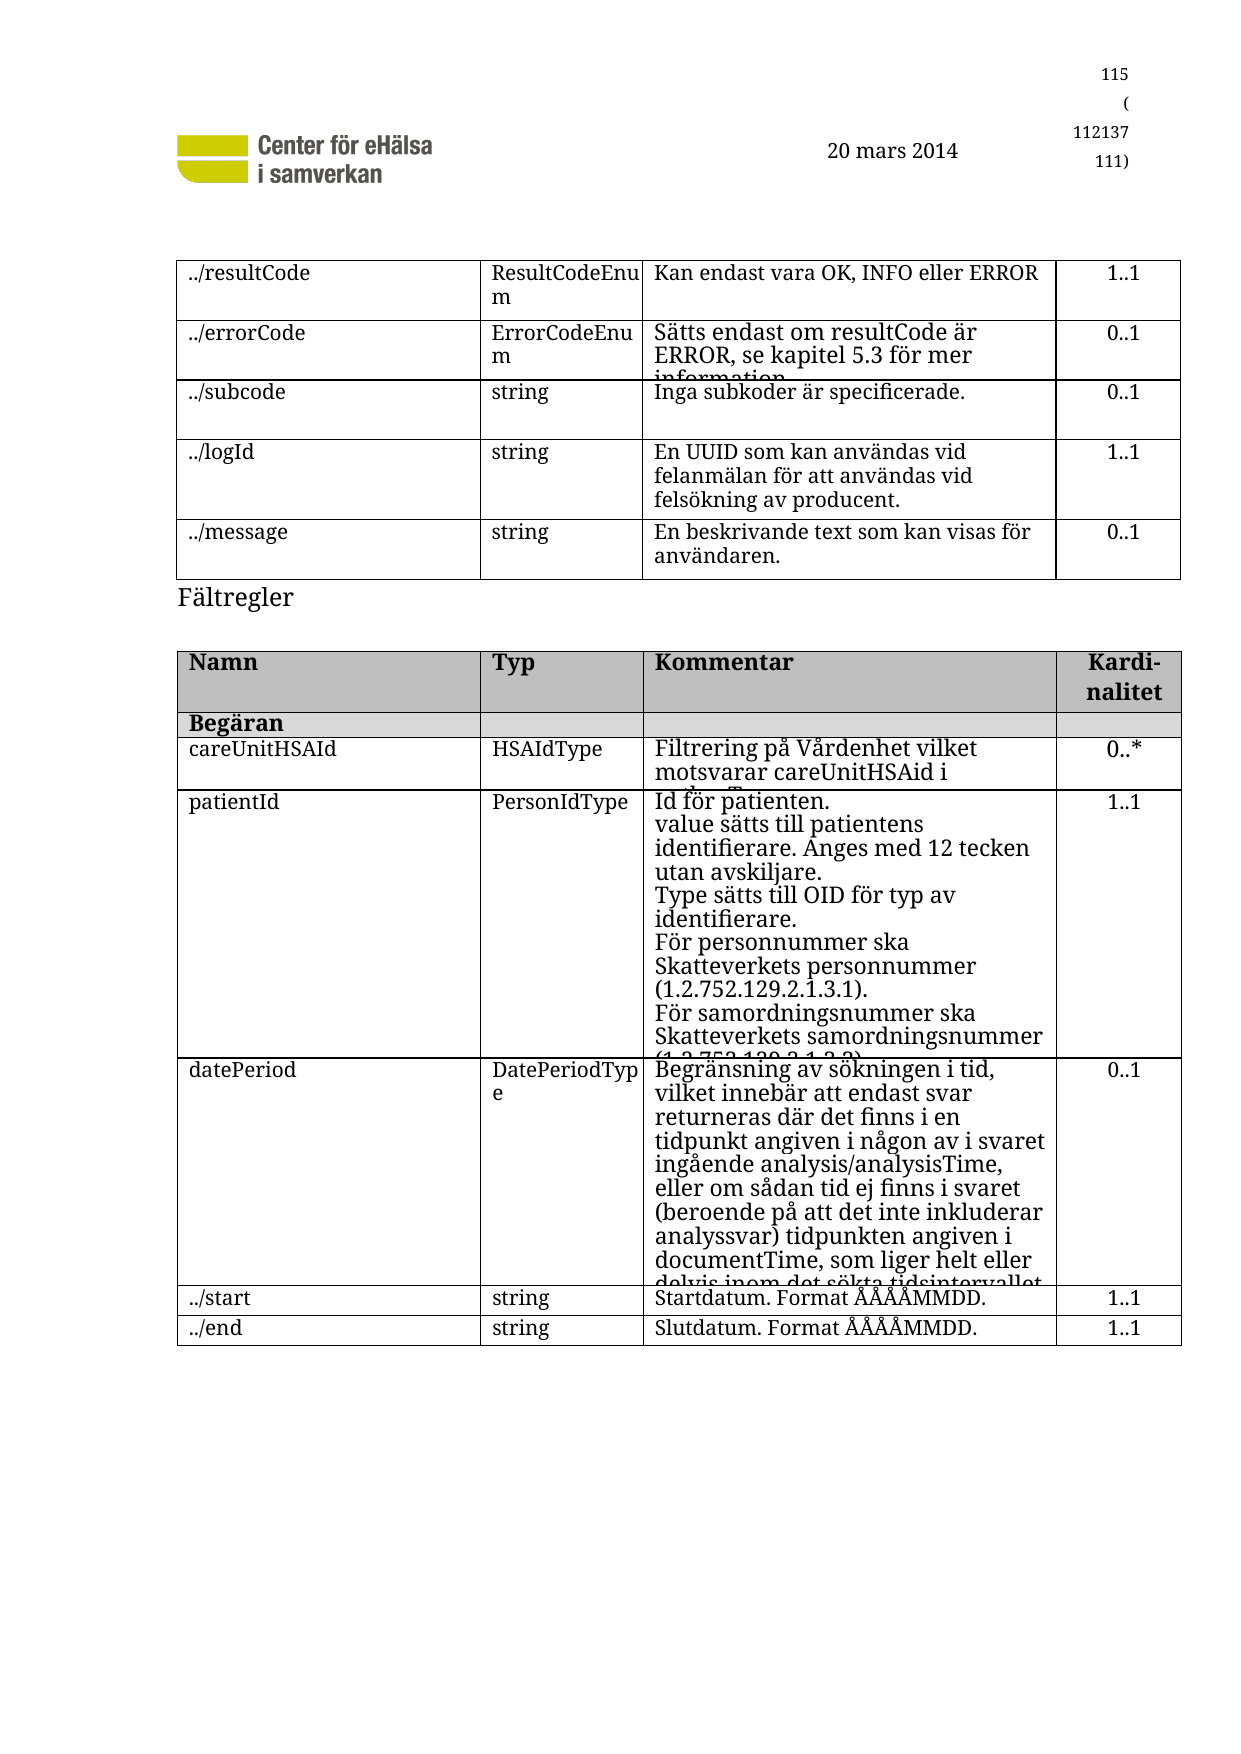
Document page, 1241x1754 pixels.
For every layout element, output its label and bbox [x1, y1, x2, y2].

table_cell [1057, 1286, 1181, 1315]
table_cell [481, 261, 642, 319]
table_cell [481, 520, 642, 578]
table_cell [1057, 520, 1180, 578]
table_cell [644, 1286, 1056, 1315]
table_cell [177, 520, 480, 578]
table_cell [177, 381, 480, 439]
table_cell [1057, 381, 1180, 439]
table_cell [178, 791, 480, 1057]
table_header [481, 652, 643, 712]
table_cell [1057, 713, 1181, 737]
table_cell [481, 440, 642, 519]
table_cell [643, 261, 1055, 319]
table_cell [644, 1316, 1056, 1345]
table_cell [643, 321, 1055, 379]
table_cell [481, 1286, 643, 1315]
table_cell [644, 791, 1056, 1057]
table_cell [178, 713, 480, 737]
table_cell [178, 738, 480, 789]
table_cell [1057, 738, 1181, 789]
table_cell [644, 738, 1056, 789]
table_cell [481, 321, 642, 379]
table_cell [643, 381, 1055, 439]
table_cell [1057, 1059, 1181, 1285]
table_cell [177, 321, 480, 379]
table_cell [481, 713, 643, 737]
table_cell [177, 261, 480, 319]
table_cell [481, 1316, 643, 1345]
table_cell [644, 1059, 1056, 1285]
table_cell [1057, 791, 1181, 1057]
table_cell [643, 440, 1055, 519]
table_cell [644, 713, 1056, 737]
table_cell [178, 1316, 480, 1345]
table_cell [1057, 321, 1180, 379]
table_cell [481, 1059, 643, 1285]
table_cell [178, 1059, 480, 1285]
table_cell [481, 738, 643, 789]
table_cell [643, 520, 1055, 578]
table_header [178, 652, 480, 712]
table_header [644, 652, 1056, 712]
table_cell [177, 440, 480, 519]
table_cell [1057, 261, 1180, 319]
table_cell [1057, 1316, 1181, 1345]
picture [177, 135, 432, 183]
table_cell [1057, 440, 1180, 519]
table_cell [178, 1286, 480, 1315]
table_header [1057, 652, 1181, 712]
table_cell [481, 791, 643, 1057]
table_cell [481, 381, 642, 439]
